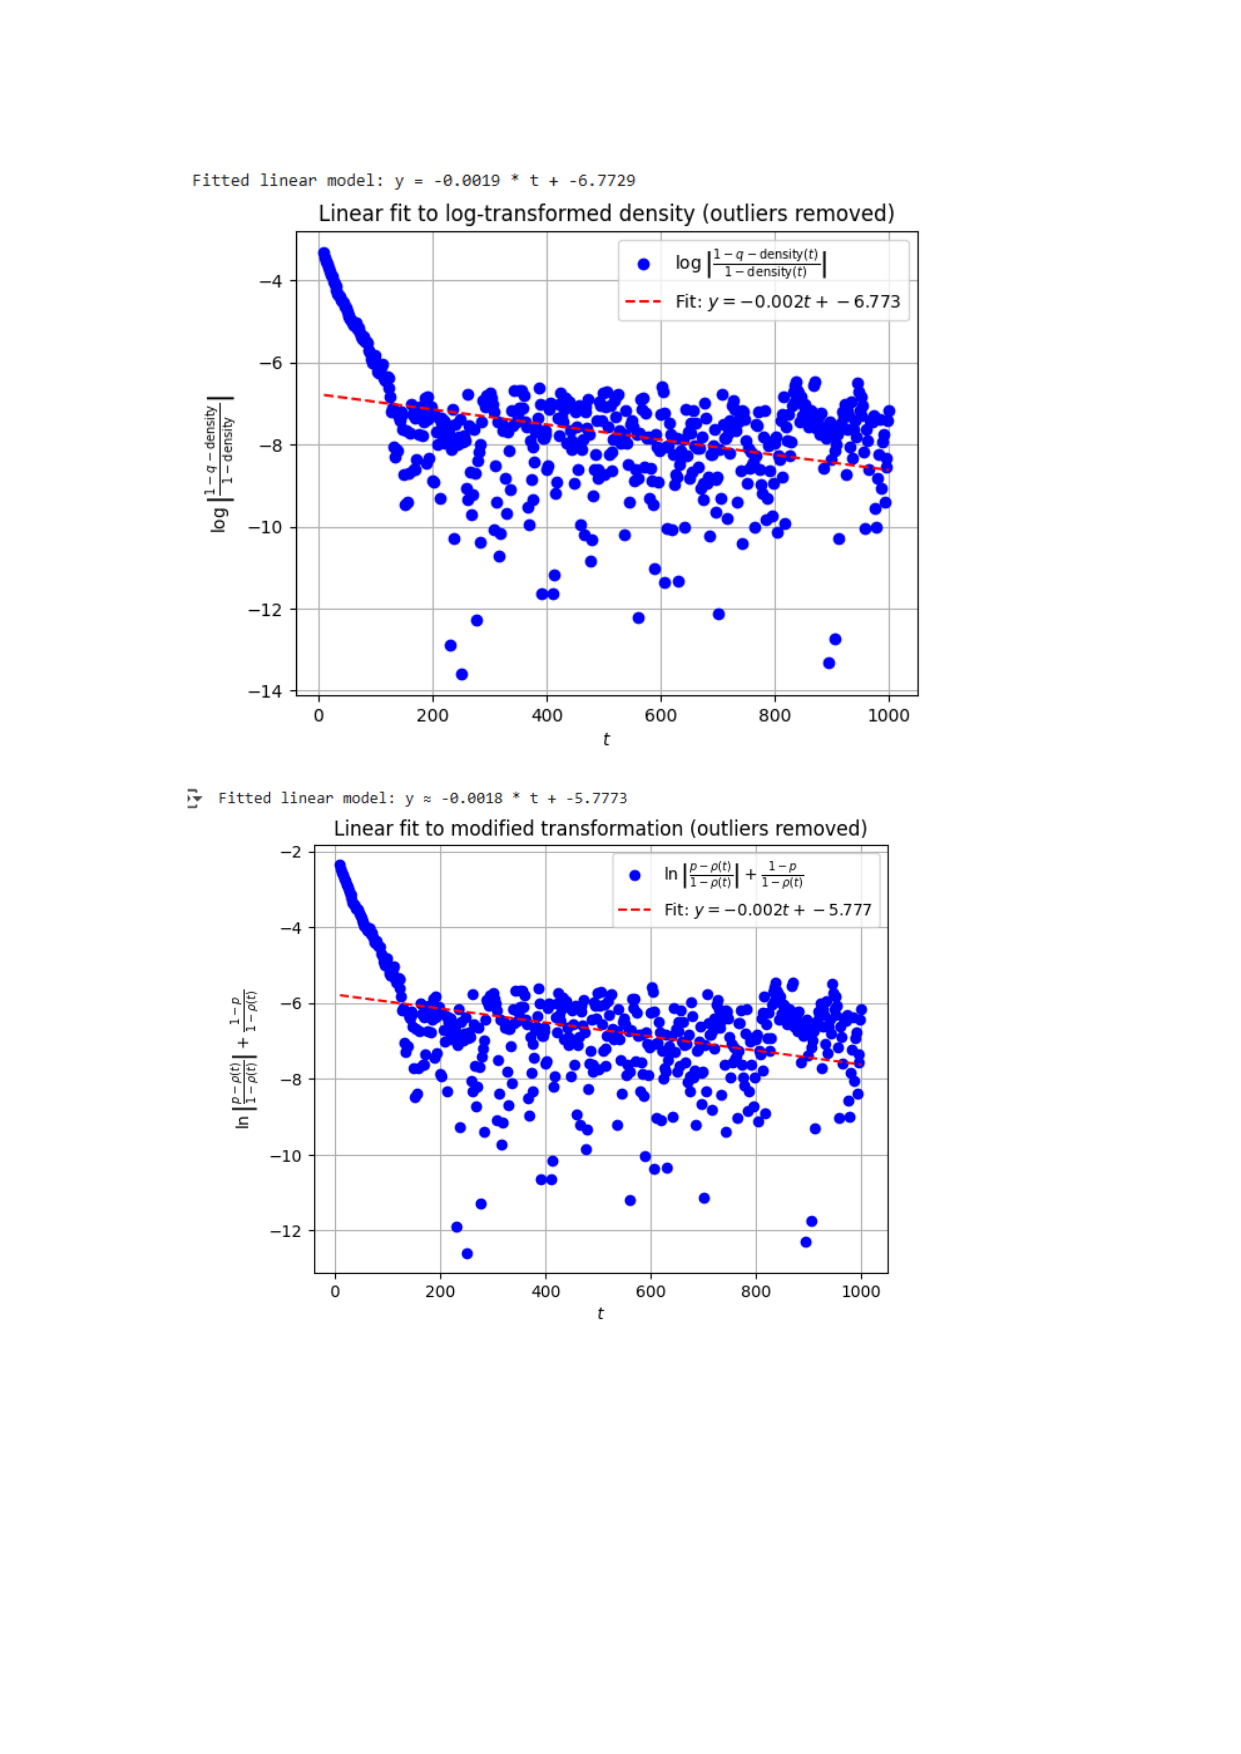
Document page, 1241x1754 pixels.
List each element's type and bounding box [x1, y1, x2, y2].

picture [187, 779, 1053, 1340]
picture [187, 162, 1053, 763]
